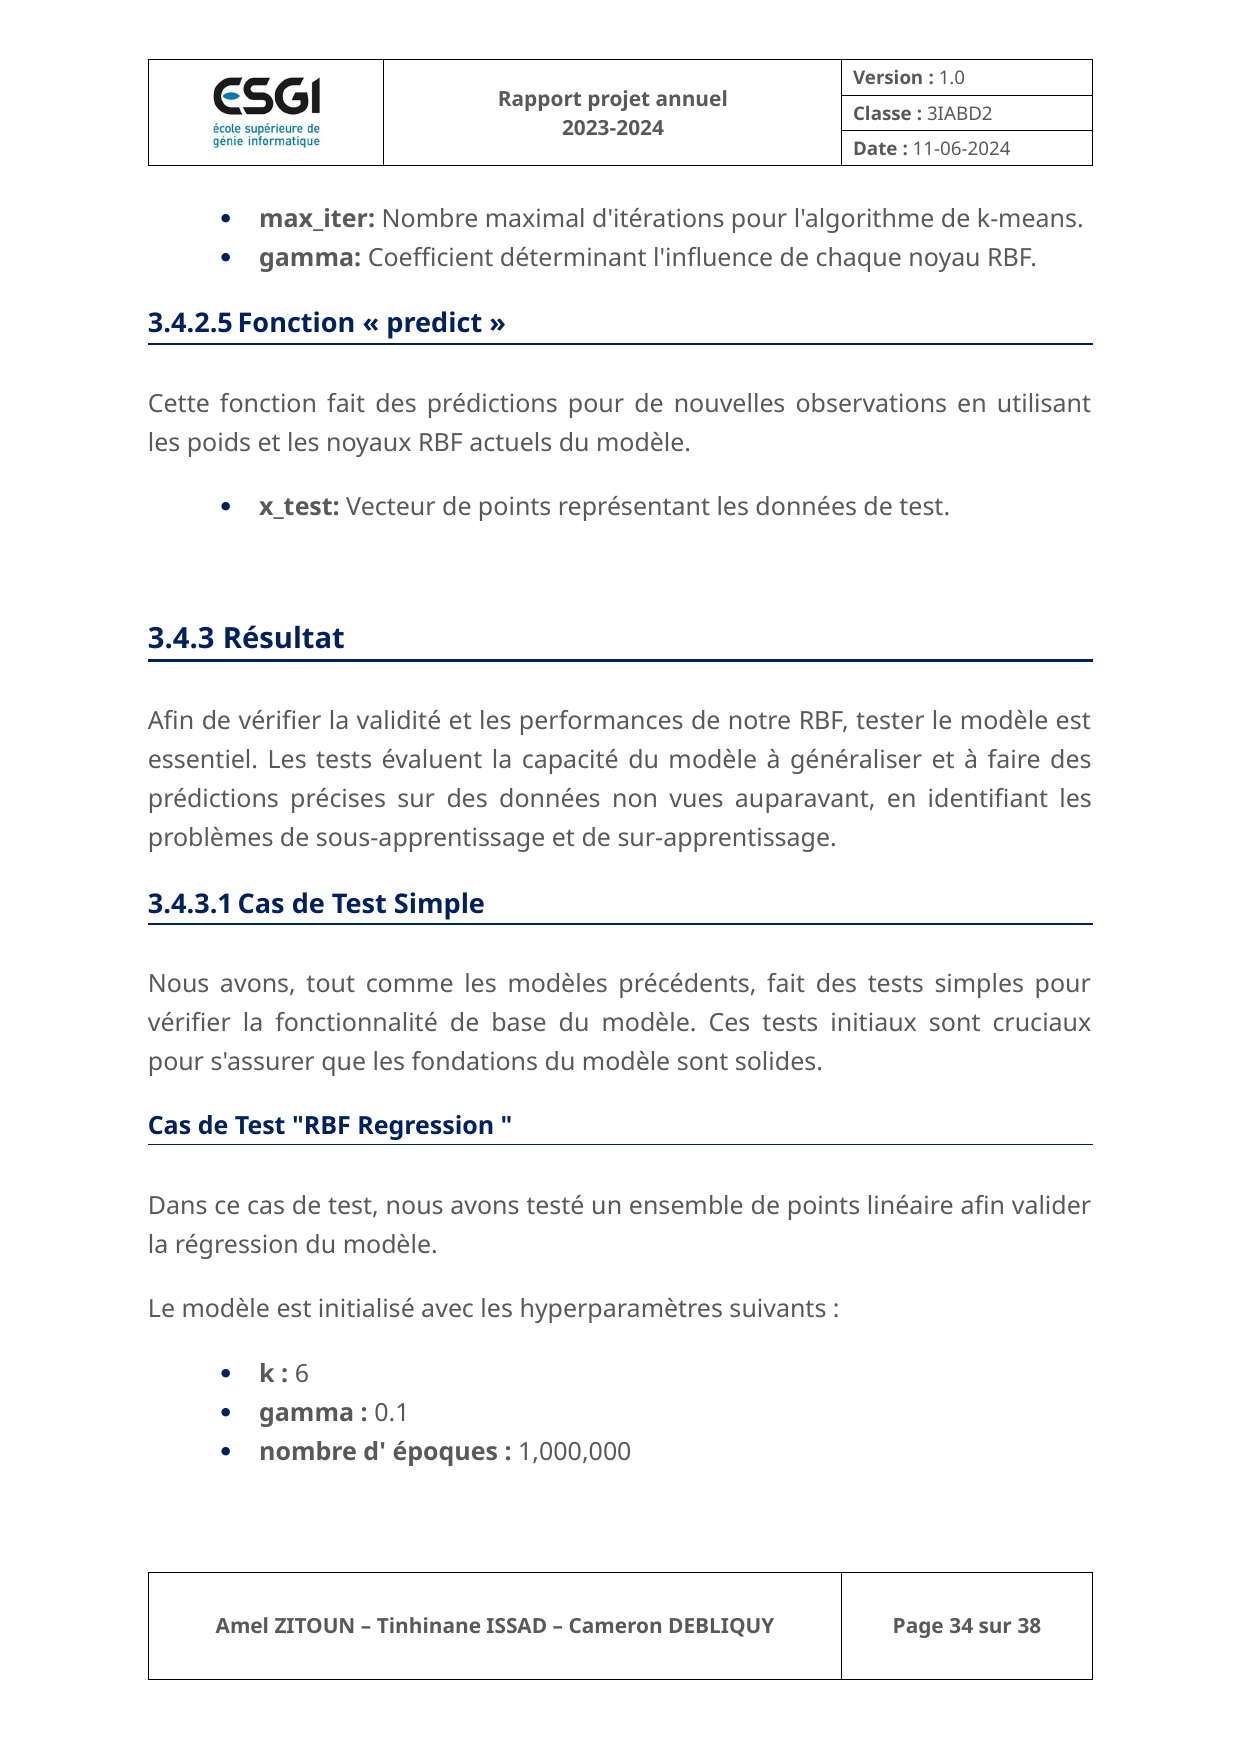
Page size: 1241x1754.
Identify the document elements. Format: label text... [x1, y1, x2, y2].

text max_iter: Nombre maximal d'itérations pour l'algorithme de k-means. [221, 200, 1093, 234]
text Nous avons, tout comme les modèles précédents, fait des tests simples pour vérifier la fonctionnalité de base du modèle. Ces tests initiaux sont cruciaux pour s'assurer que les fondations du modèle sont solides. [148, 966, 1093, 1078]
text Dans ce cas de test, nous avons testé un ensemble de points linéaire afin valider la régression du modèle. [148, 1188, 1093, 1261]
text Le modèle est initialisé avec les hyperparamètres suivants : [148, 1291, 1093, 1325]
text Cette fonction fait des prédictions pour de nouvelles observations en utilisant les poids et les noyaux RBF actuels du modèle. [148, 385, 1093, 458]
subtitle Cas de Test "RBF Regression " [148, 1108, 1093, 1144]
text x_test: Vecteur de points représentant les données de test. [221, 488, 1093, 523]
text gamma : 0.1 [221, 1394, 1093, 1428]
subtitle Fonction « predict » [148, 304, 1093, 343]
picture [206, 77, 326, 148]
text gamma: Coefficient déterminant l'influence de chaque noyau RBF. [221, 239, 1093, 274]
subtitle Résultat [148, 617, 1093, 659]
text Afin de vérifier la validité et les performances de notre RBF, tester le modèle est essentiel. Les tests évaluent la capacité du modèle à généraliser et à faire des prédictions précises sur des données non vues auparavant, en identifiant les problèmes de sous-apprentissage et de sur-apprentissage. [148, 702, 1093, 854]
subtitle Cas de Test Simple [148, 884, 1093, 923]
text nombre d' époques : 1,000,000 [221, 1434, 1093, 1468]
text k : 6 [221, 1355, 1093, 1389]
